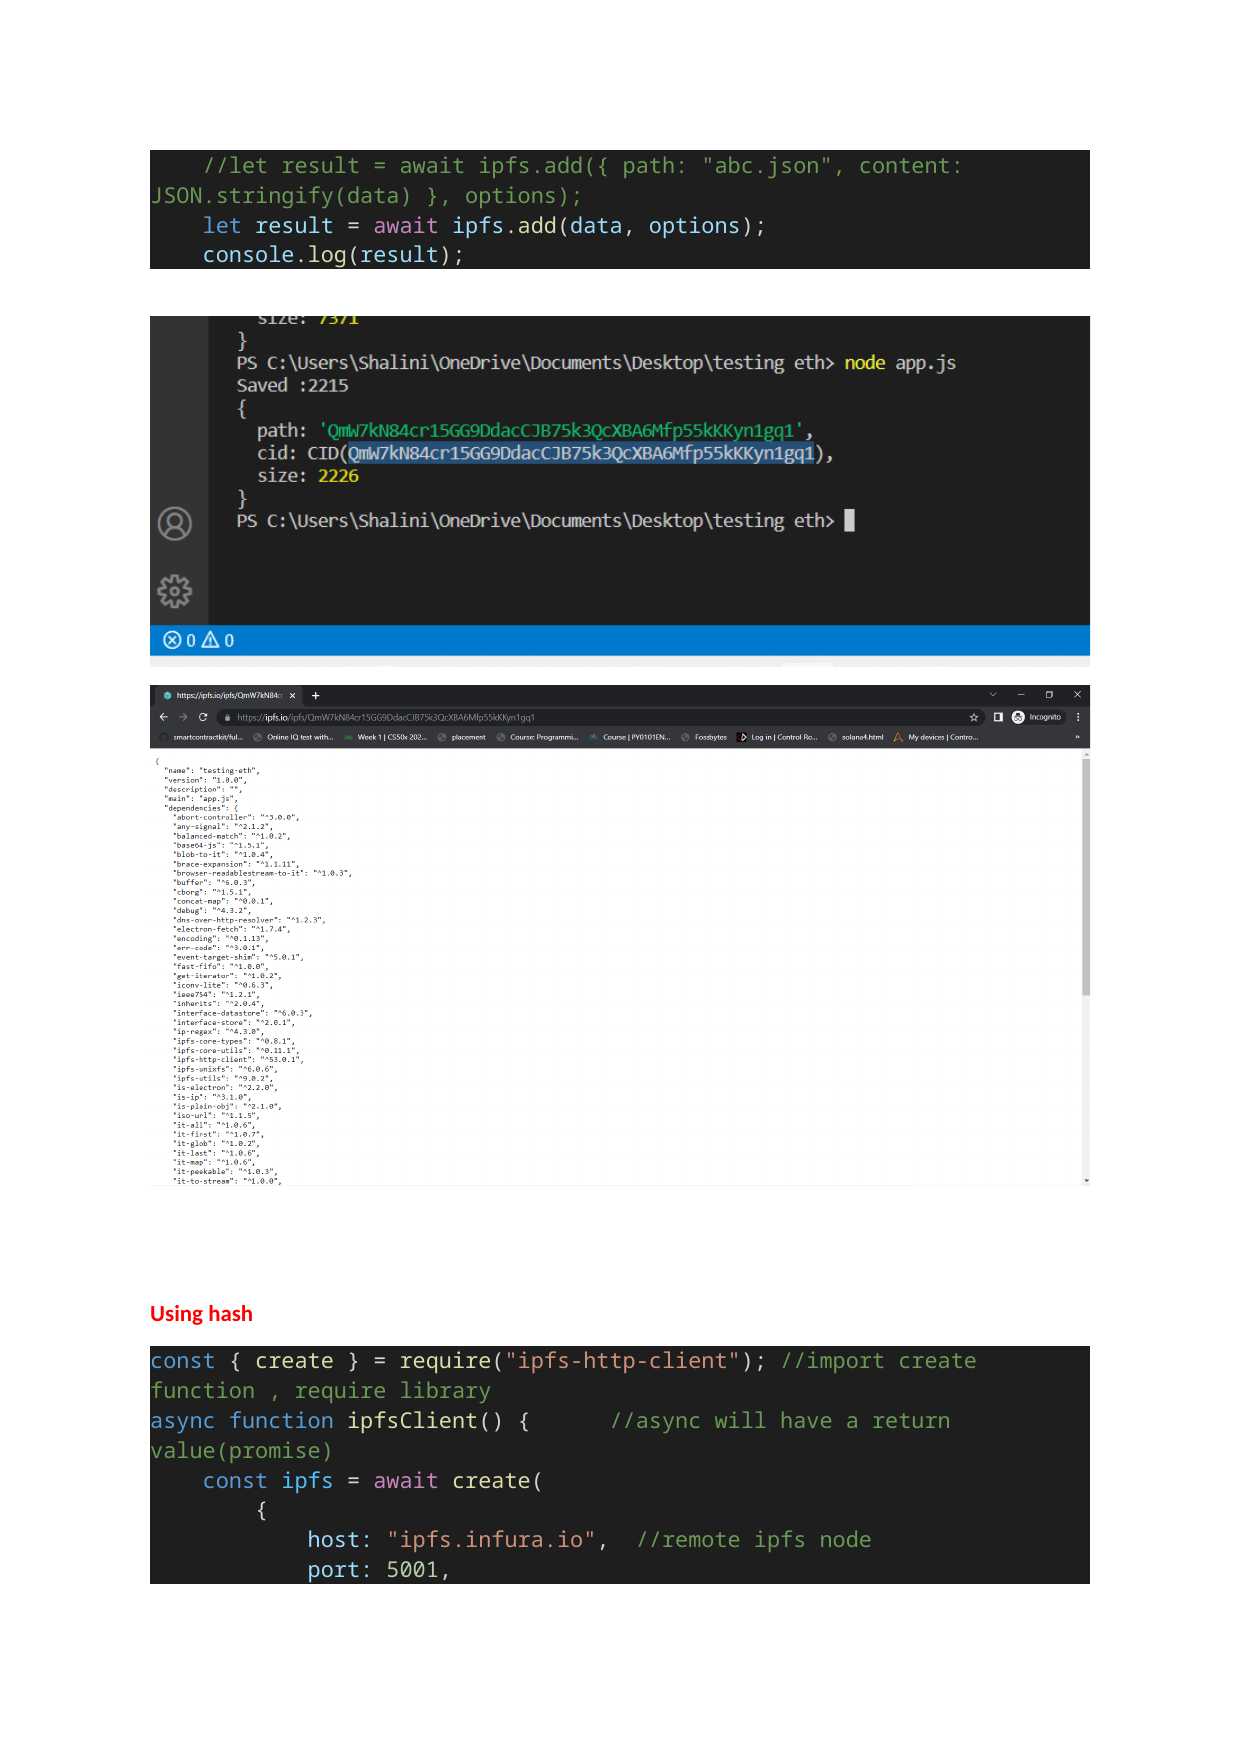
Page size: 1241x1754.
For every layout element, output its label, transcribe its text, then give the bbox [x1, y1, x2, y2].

text let result = await ipfs.add(data, options); [150, 209, 1090, 239]
text { [150, 1494, 1090, 1524]
text host: "ipfs.infura.io", //remote ipfs node [150, 1524, 1090, 1554]
text console.log(result); [150, 239, 1090, 269]
text Using hash [150, 1299, 1090, 1327]
text //let result = await ipfs.add({ path: "abc.json", content: JSON.stringify(data) }, options); [150, 150, 1090, 209]
text const ipfs = await create( [150, 1465, 1090, 1494]
text port: 5001, [150, 1554, 1090, 1584]
text const { create } = require("ipfs-http-client"); //import create function , require library [150, 1346, 1090, 1405]
text async function ipfsClient() { //async will have a return value(promise) [150, 1405, 1090, 1465]
